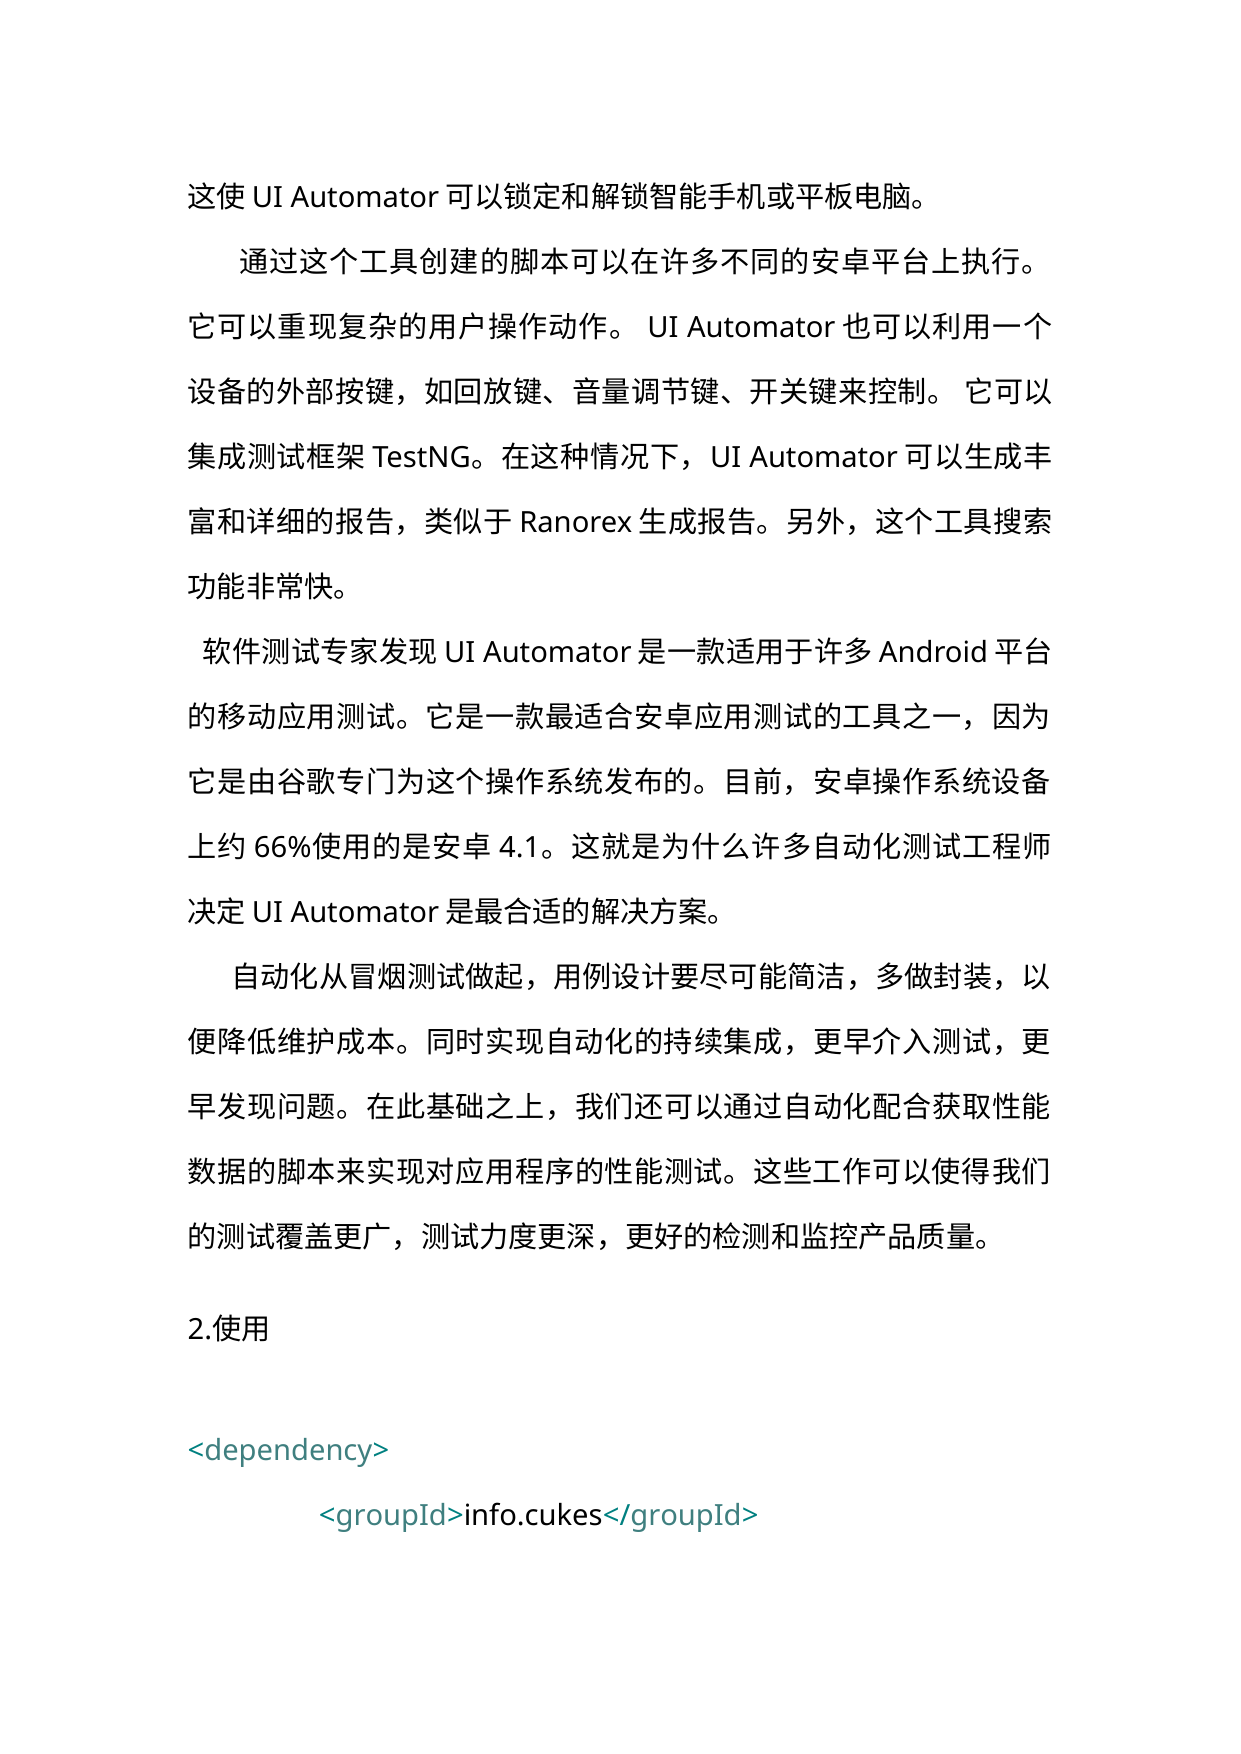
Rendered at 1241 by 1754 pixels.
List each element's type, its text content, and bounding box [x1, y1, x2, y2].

text 通过这个工具创建的脚本可以在许多不同的安卓平台上执行。它可以重现复杂的用户操作动作。 UI Automator也可以利用一个设备的外部按键，如回放键、音量调节键、开关键来控制。 它可以集成测试框架TestNG。在这种情况下，UI Automator可以生成丰富和详细的报告，类似于Ranorex生成报告。另外，这个工具搜索功能非常快。 软件测试专家发现UI Automator是一款适用于许多Android平台的移动应用测试。它是一款最适合安卓应用测试的工具之一，因为它是由谷歌专门为这个操作系统发布的。目前，安卓操作系统设备上约66%使用的是安卓4.1。这就是为什么许多自动化测试工程师决定UI Automator是最合适的解决方案。 [187, 227, 1053, 942]
text 自动化从冒烟测试做起，用例设计要尽可能简洁，多做封装，以便降低维护成本。同时实现自动化的持续集成，更早介入测试，更早发现问题。在此基础之上，我们还可以通过自动化配合获取性能数据的脚本来实现对应用程序的性能测试。这些工作可以使得我们的测试覆盖更广，测试力度更深，更好的检测和监控产品质量。 [187, 942, 1053, 1267]
text <dependency> [187, 1417, 1053, 1482]
subtitle 2.使用 [187, 1294, 1053, 1359]
text <groupId>info.cukes</groupId> [187, 1482, 1053, 1547]
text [187, 162, 1053, 227]
